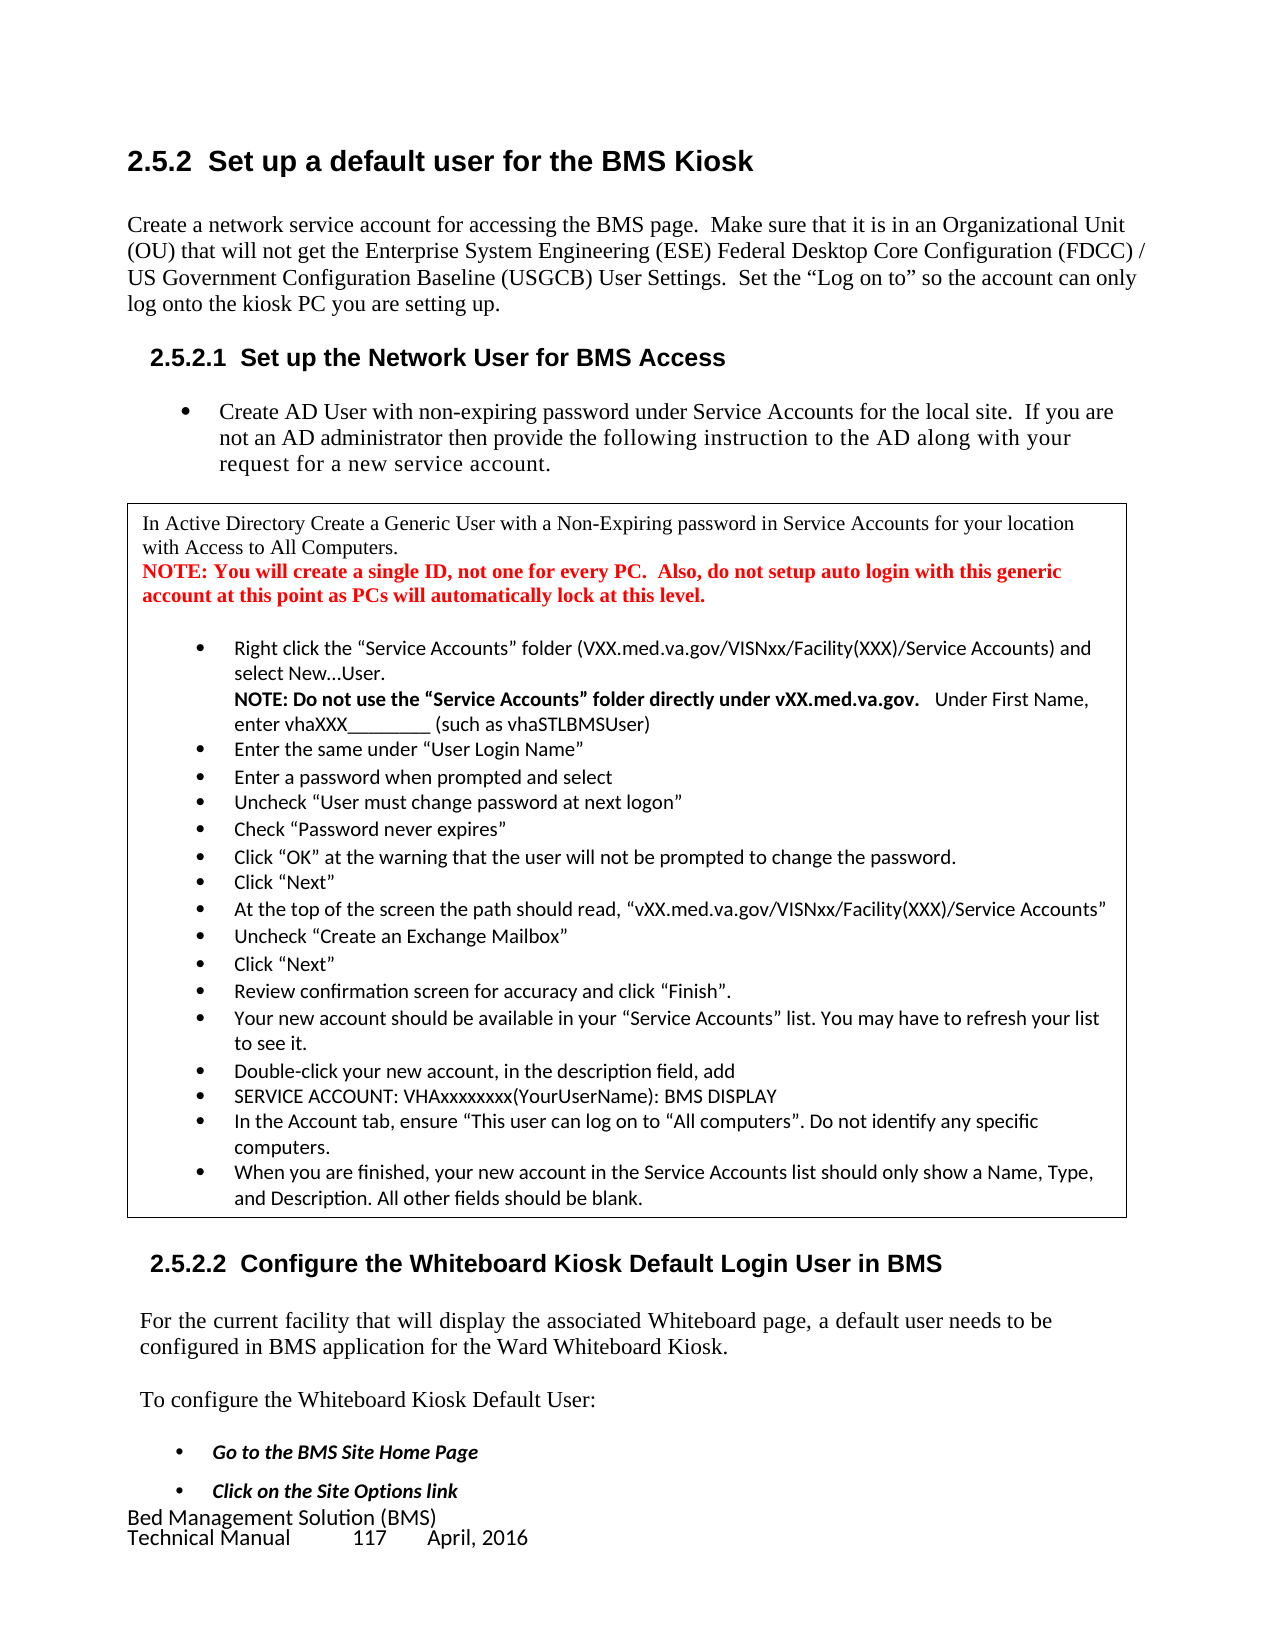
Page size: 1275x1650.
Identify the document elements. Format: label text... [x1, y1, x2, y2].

subtitle 2.5.2.1 Set up the Network User for BMS Access [150, 343, 1148, 371]
list Click on the Site Options link [175, 1477, 1148, 1504]
text To configure the Whiteboard Kiosk Default User: [139, 1386, 1148, 1412]
list Create AD User with non-expiring password under Service Accounts for the local site. If you are not an AD administrator then provide the following instruction to the AD along with your request for a new service account. [182, 398, 1148, 477]
text For the current facility that will display the associated Whiteboard page, a default user needs to be configured in BMS application for the Ward Whiteboard Kiosk. [139, 1307, 1148, 1359]
subtitle 2.5.2 Set up a default user for the BMS Kiosk [127, 144, 1148, 177]
text Create a network service account for accessing the BMS page. Make sure that it is in an Organizational Unit (OU) that will not get the Enterprise System Engineering (ESE) Federal Desktop Core Configuration (FDCC) / US Government Configuration Baseline (USGCB) User Settings. Set the “Log on to” so the account can only log onto the kiosk PC you are setting up. [127, 211, 1148, 316]
list Go to the BMS Site Home Page [175, 1438, 1148, 1465]
subtitle 2.5.2.2 Configure the Whiteboard Kiosk Default Login User in BMS [150, 1249, 1148, 1278]
